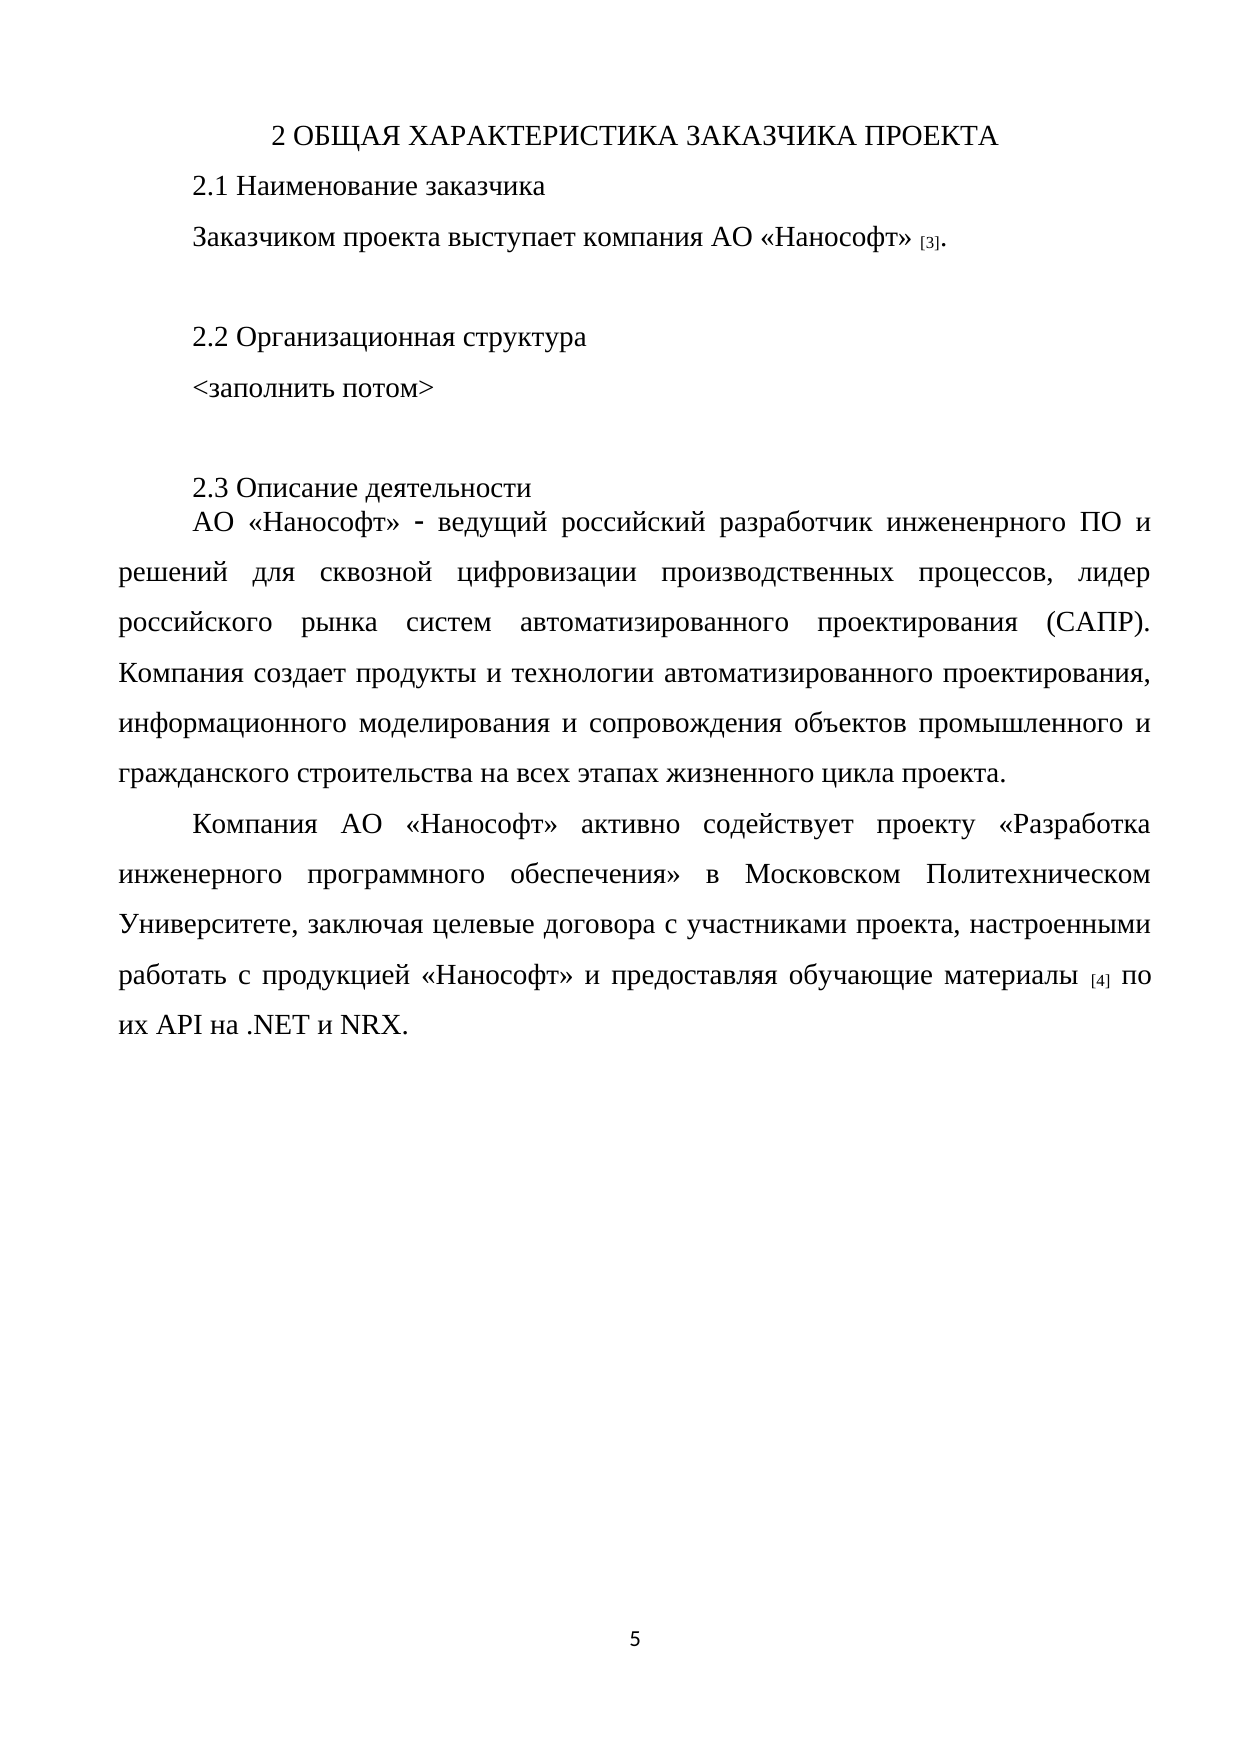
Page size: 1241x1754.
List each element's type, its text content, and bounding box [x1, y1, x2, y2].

text Заказчиком проекта выступает компания АО «Нанософт» [3]. [118, 219, 1152, 252]
text АО «Нанософт» ведущий российский разработчик инжененрного ПО и решений для сквозной цифровизации производственных процессов, лидер российского рынка систем автоматизированного проектирования (САПР). Компания создает продукты и технологии автоматизированного проектирования, информационного моделирования и сопровождения объектов промышленного и гражданского строительства на всех этапах жизненного цикла проекта. [118, 504, 1152, 789]
subtitle 2 ОБЩАЯ ХАРАКТЕРИСТИКА ЗАКАЗЧИКА ПРОЕКТА [118, 118, 1152, 152]
text Компания АО «Нанософт» активно содействует проекту «Разработка инженерного программного обеспечения» в Московском Политехническом Университете, заключая целевые договора с участниками проекта, настроенными работать с продукцией «Нанософт» и предоставляя обучающие материалы [4] по их API на .NET и NRX. [118, 806, 1152, 1041]
text <заполнить потом> [118, 370, 1152, 403]
subtitle 2.1 Наименование заказчика [118, 168, 1152, 202]
subtitle 2.2 Организационная структура [118, 319, 1152, 353]
subtitle 2.3 Описание деятельности [118, 470, 1152, 504]
